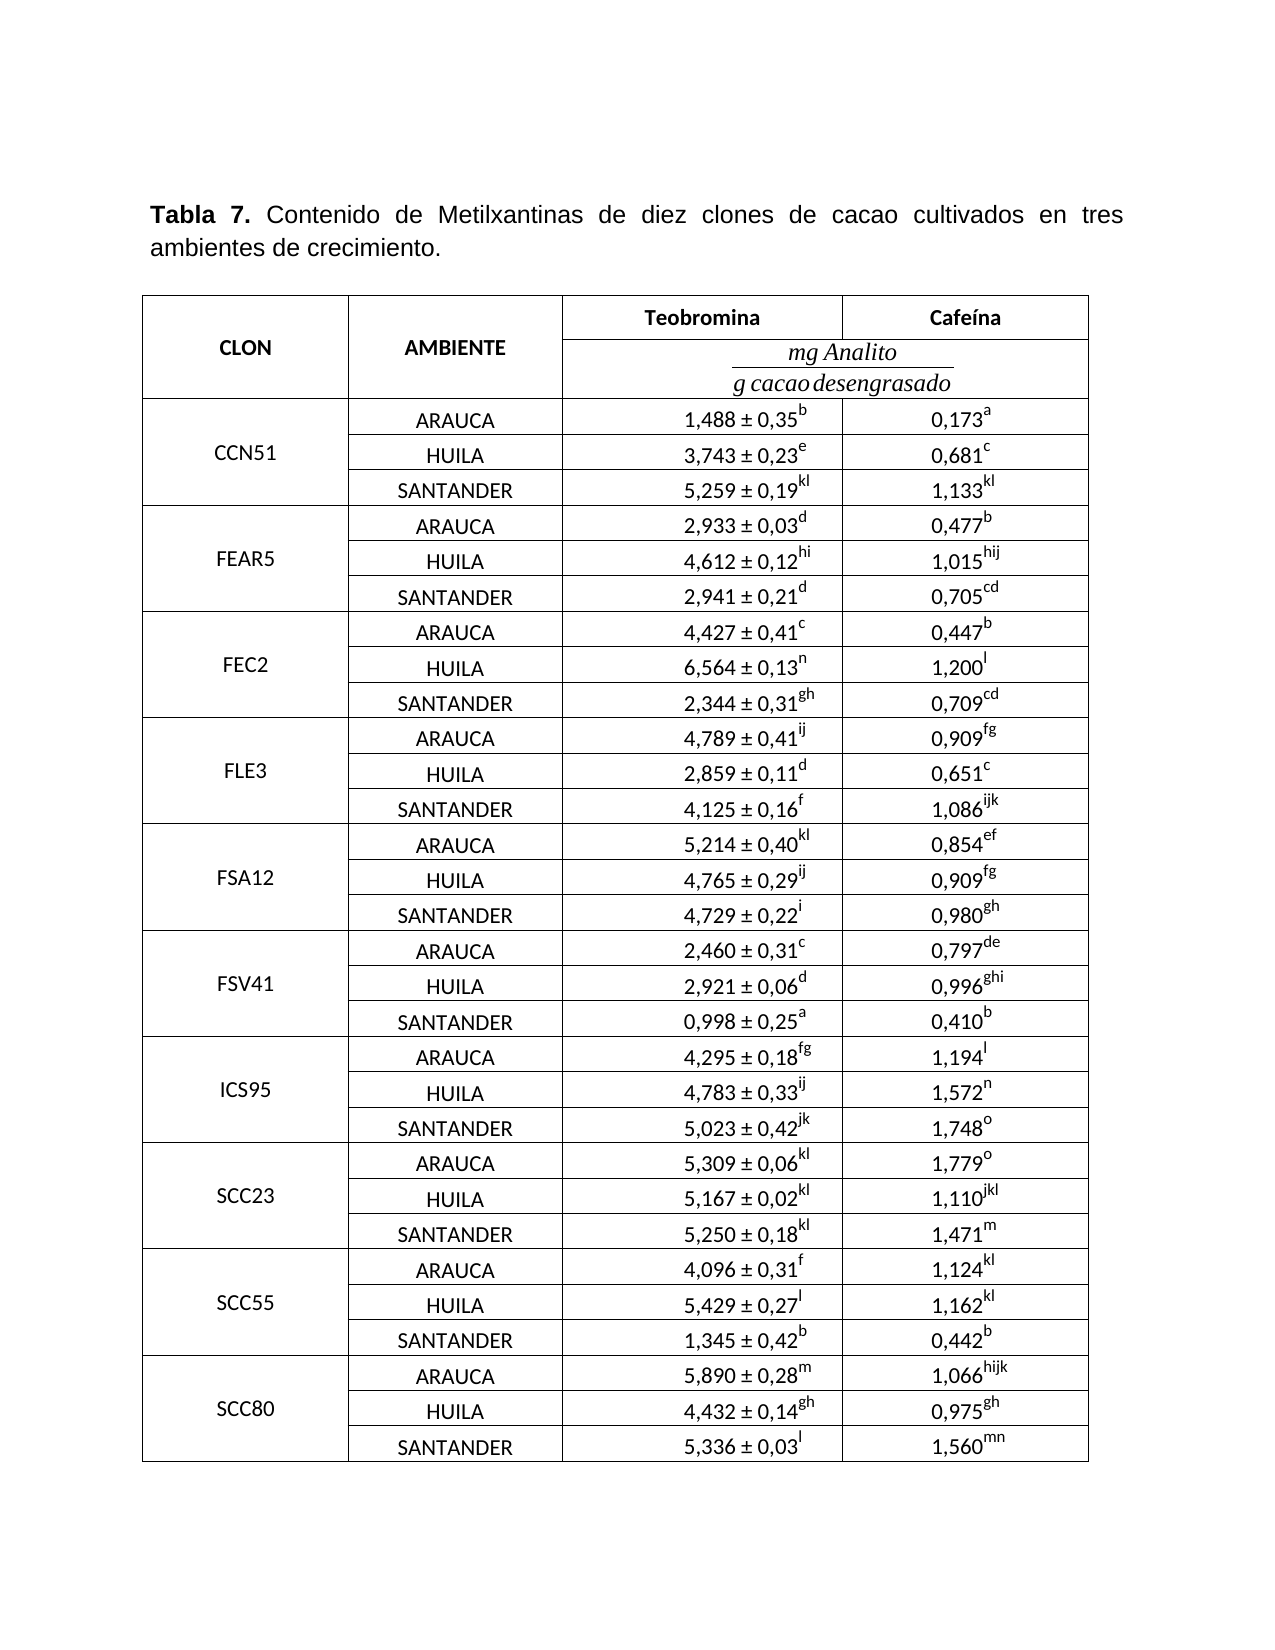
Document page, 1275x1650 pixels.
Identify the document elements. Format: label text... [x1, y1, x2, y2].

table_header AMBIENTE [349, 296, 562, 398]
table_cell 1,345 ± 0,42b [563, 1320, 842, 1354]
table_cell 4,783 ± 0,33ij [563, 1072, 842, 1107]
table_cell SCC80 [143, 1356, 348, 1461]
table_cell CCN51 [143, 399, 348, 504]
table_cell FLE3 [143, 718, 348, 823]
table_cell HUILA [349, 1179, 562, 1213]
table_cell 5,214 ± 0,40kl [563, 824, 842, 859]
table_cell ARAUCA [349, 1249, 562, 1284]
table_cell HUILA [349, 1072, 562, 1107]
table_header CLON [143, 296, 348, 398]
table_cell 4,295 ± 0,18fg [563, 1037, 842, 1071]
table_cell 4,427 ± 0,41c [563, 612, 842, 646]
table_cell 2,460 ± 0,31c [563, 931, 842, 965]
table_cell SANTANDER [349, 1108, 562, 1142]
table_cell SANTANDER [349, 576, 562, 611]
table_cell [563, 340, 1088, 398]
table_cell FEC2 [143, 612, 348, 717]
table_cell 1,086ijk [843, 789, 1088, 823]
table_cell 1,779o [843, 1143, 1088, 1177]
table_cell HUILA [349, 541, 562, 575]
table_cell SANTANDER [349, 1214, 562, 1248]
table_cell ARAUCA [349, 1037, 562, 1071]
table_cell 0,447b [843, 612, 1088, 646]
table_cell SANTANDER [349, 895, 562, 929]
table_cell 0,705cd [843, 576, 1088, 611]
table_cell SANTANDER [349, 1001, 562, 1036]
table_cell 0,442b [843, 1320, 1088, 1354]
table_cell 4,789 ± 0,41ij [563, 718, 842, 752]
table_cell HUILA [349, 647, 562, 682]
table_cell 5,023 ± 0,42jk [563, 1108, 842, 1142]
table_cell FSA12 [143, 824, 348, 929]
table_cell 4,096 ± 0,31f [563, 1249, 842, 1284]
table_cell 0,681c [843, 435, 1088, 469]
table_cell ICS95 [143, 1037, 348, 1142]
table_cell 1,015hij [843, 541, 1088, 575]
table_cell FEAR5 [143, 506, 348, 611]
table_cell 0,410b [843, 1001, 1088, 1036]
table_cell 3,743 ± 0,23e [563, 435, 842, 469]
table_cell 5,336 ± 0,03l [563, 1426, 842, 1461]
table_cell ARAUCA [349, 1356, 562, 1390]
table_cell FSV41 [143, 931, 348, 1036]
table_cell 2,344 ± 0,31gh [563, 683, 842, 717]
table_cell 5,429 ± 0,27l [563, 1285, 842, 1319]
table_cell 1,560mn [843, 1426, 1088, 1461]
table_cell 4,612 ± 0,12hi [563, 541, 842, 575]
table_cell SANTANDER [349, 1320, 562, 1354]
table_cell SCC23 [143, 1143, 348, 1248]
table_cell SANTANDER [349, 470, 562, 504]
table_cell 0,998 ± 0,25a [563, 1001, 842, 1036]
subtitle Tabla 7. Contenido de Metilxantinas de diez clones de cacao cultivados en tres ambientes de crecimiento. [150, 200, 1125, 262]
table_cell 5,167 ± 0,02kl [563, 1179, 842, 1213]
table_cell 2,921 ± 0,06d [563, 966, 842, 1000]
table_cell ARAUCA [349, 824, 562, 859]
table_cell 0,996ghi [843, 966, 1088, 1000]
table_cell 5,250 ± 0,18kl [563, 1214, 842, 1248]
table_cell HUILA [349, 860, 562, 894]
table_cell 1,194l [843, 1037, 1088, 1071]
table_cell 5,259 ± 0,19kl [563, 470, 842, 504]
table_cell ARAUCA [349, 718, 562, 752]
table_cell 0,797de [843, 931, 1088, 965]
table_cell 2,941 ± 0,21d [563, 576, 842, 611]
table_cell HUILA [349, 1391, 562, 1425]
table_cell ARAUCA [349, 506, 562, 540]
table_cell SCC55 [143, 1249, 348, 1354]
table_cell 1,110jkl [843, 1179, 1088, 1213]
table_cell 4,765 ± 0,29ij [563, 860, 842, 894]
table_cell HUILA [349, 435, 562, 469]
table_cell HUILA [349, 1285, 562, 1319]
table_cell SANTANDER [349, 1426, 562, 1461]
table_cell 1,748o [843, 1108, 1088, 1142]
table_cell 0,909fg [843, 860, 1088, 894]
table_cell HUILA [349, 754, 562, 788]
table_cell HUILA [349, 966, 562, 1000]
table_header Teobromina [563, 296, 842, 339]
table_cell ARAUCA [349, 1143, 562, 1177]
table_cell SANTANDER [349, 789, 562, 823]
table_cell 0,651c [843, 754, 1088, 788]
table_cell 1,488 ± 0,35b [563, 399, 842, 434]
table_cell 5,890 ± 0,28m [563, 1356, 842, 1390]
table_cell 1,162kl [843, 1285, 1088, 1319]
table_cell SANTANDER [349, 683, 562, 717]
table_cell 1,471m [843, 1214, 1088, 1248]
table_cell 4,432 ± 0,14gh [563, 1391, 842, 1425]
table_cell 0,709cd [843, 683, 1088, 717]
table_header Cafeína [843, 296, 1088, 339]
table_cell 0,854ef [843, 824, 1088, 859]
table_cell 0,980gh [843, 895, 1088, 929]
table_cell 0,173a [843, 399, 1088, 434]
table_cell 4,729 ± 0,22i [563, 895, 842, 929]
table_cell 4,125 ± 0,16f [563, 789, 842, 823]
table_cell 2,933 ± 0,03d [563, 506, 842, 540]
table_cell ARAUCA [349, 399, 562, 434]
table_cell ARAUCA [349, 612, 562, 646]
table_cell 6,564 ± 0,13n [563, 647, 842, 682]
table_cell ARAUCA [349, 931, 562, 965]
table_cell 5,309 ± 0,06kl [563, 1143, 842, 1177]
table_cell 0,477b [843, 506, 1088, 540]
table_cell 0,975gh [843, 1391, 1088, 1425]
table_cell 1,200l [843, 647, 1088, 682]
table_cell 0,909fg [843, 718, 1088, 752]
table_cell 1,066hijk [843, 1356, 1088, 1390]
table_cell 1,124kl [843, 1249, 1088, 1284]
table_cell 2,859 ± 0,11d [563, 754, 842, 788]
table_cell 1,572n [843, 1072, 1088, 1107]
table_cell 1,133kl [843, 470, 1088, 504]
